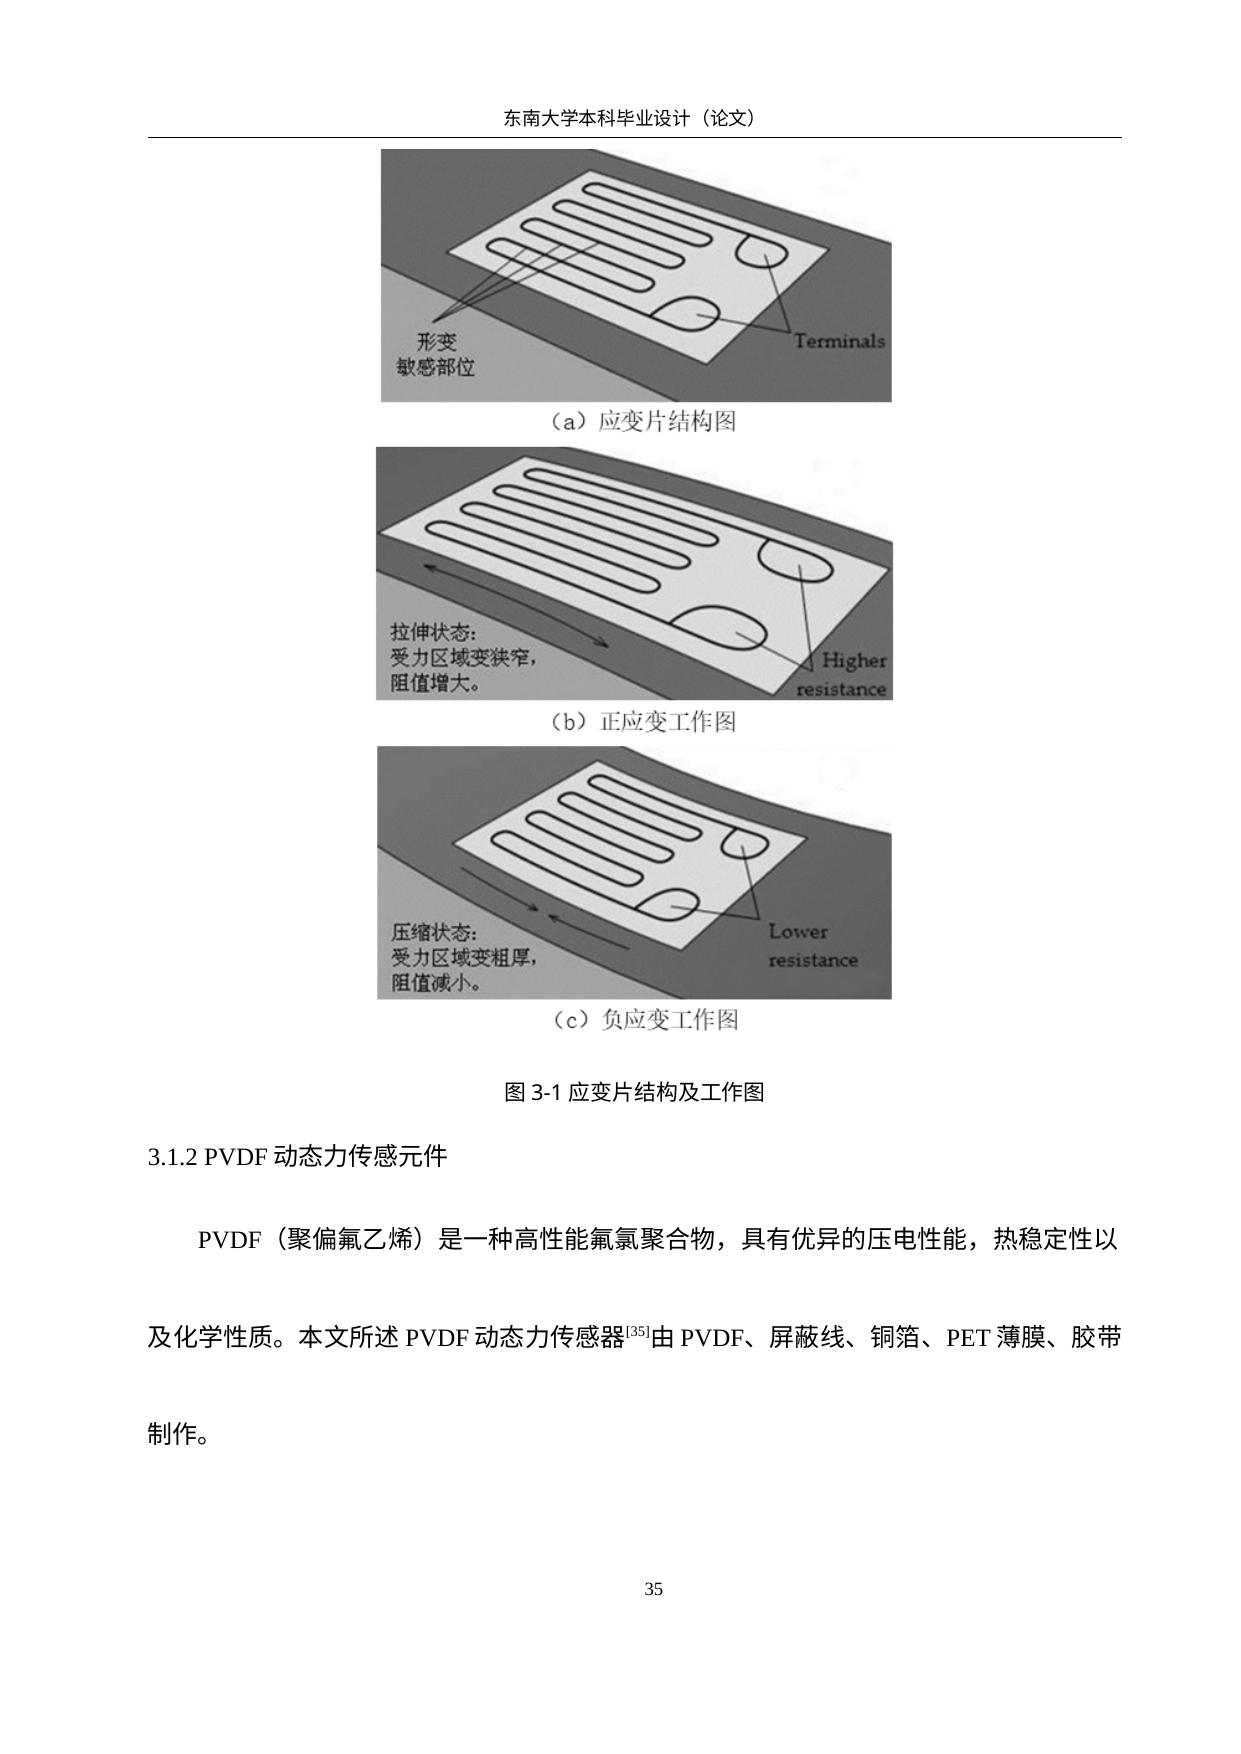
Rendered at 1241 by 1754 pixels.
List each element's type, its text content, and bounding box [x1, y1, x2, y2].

text 3.1.2 PVDF动态力传感元件 [148, 1122, 1122, 1187]
picture [372, 149, 898, 1043]
text 图3-1 应变片结构及工作图 [148, 1074, 1122, 1107]
text PVDF（聚偏氟乙烯）是一种高性能氟氯聚合物，具有优异的压电性能，热稳定性以及化学性质。本文所述PVDF动态力传感器[35]由PVDF、屏蔽线、铜箔、PET薄膜、胶带制作。 [148, 1206, 1122, 1466]
